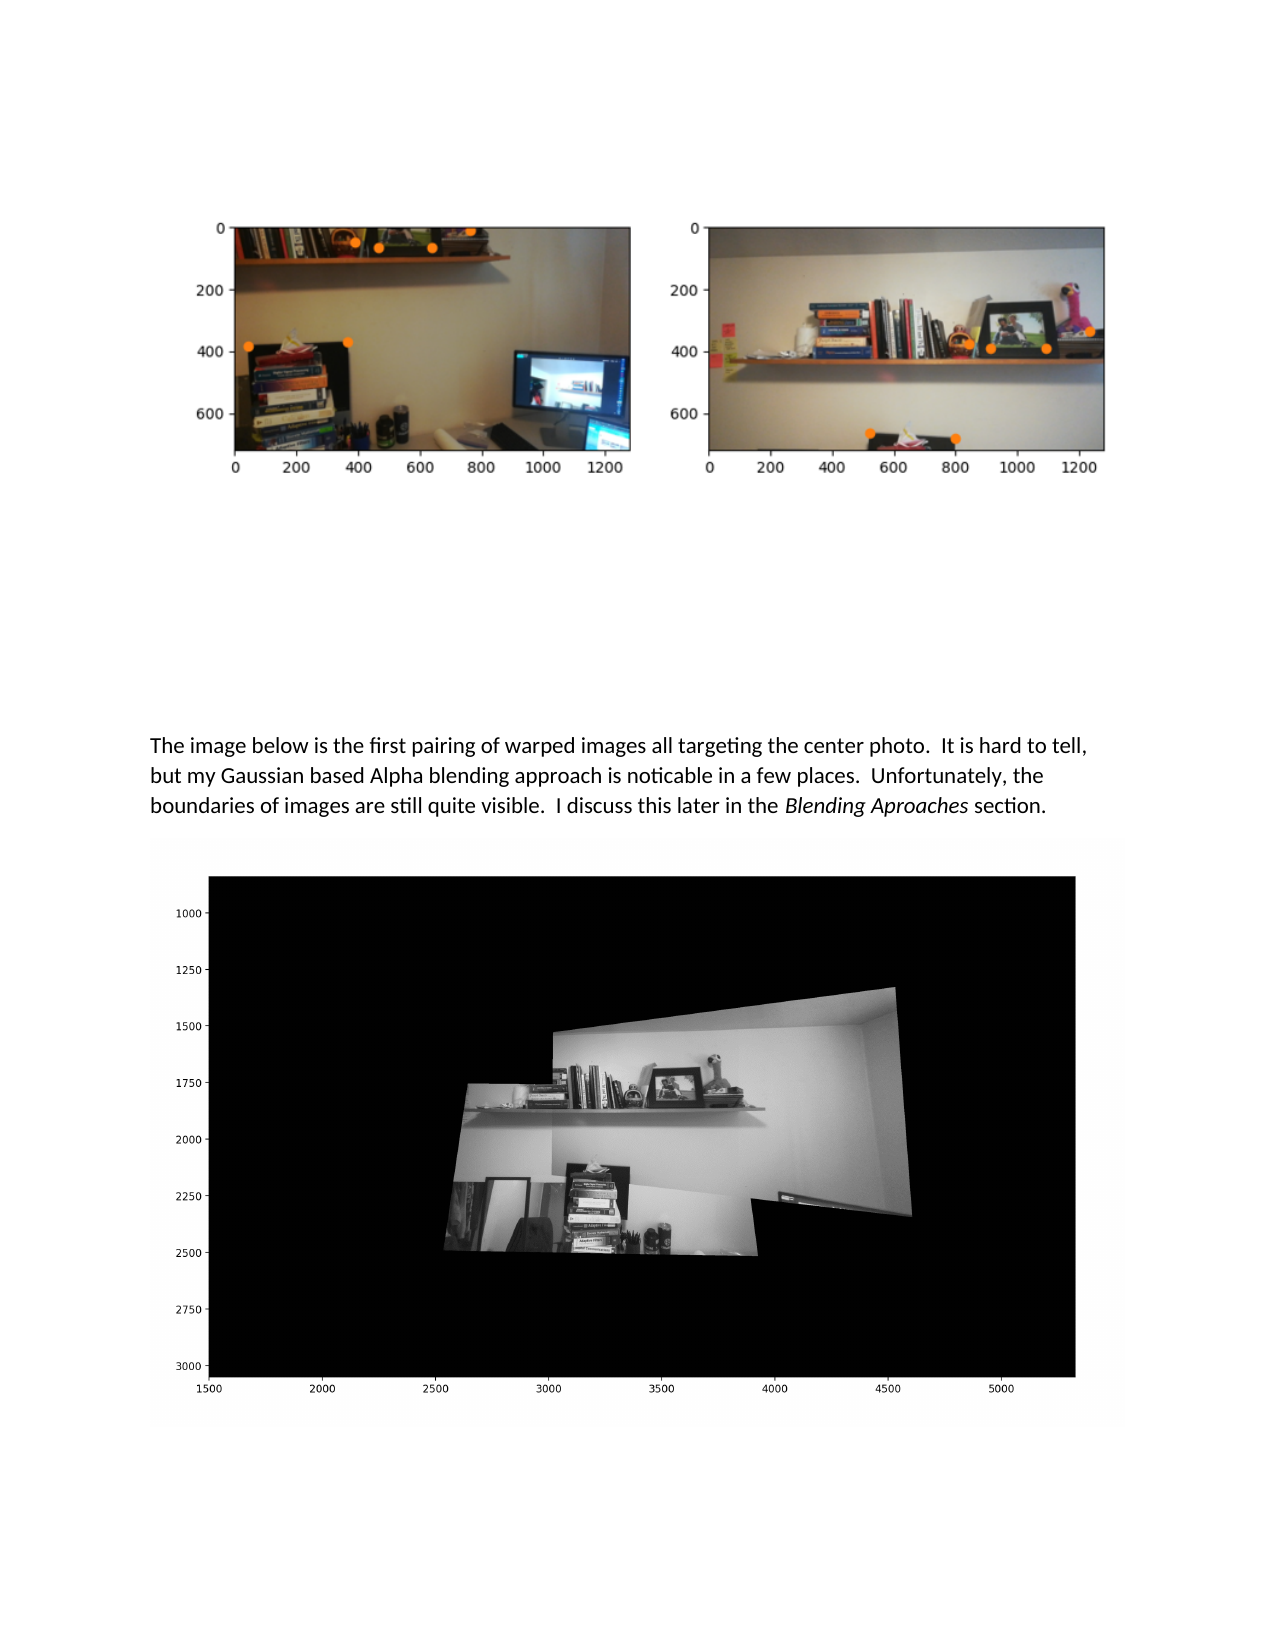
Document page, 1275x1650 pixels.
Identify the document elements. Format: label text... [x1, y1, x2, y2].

text The image below is the first pairing of warped images all targeting the center photo. It is hard to tell, but my Gaussian based Alpha blending approach is noticable in a few places. Unfortunately, the boundaries of images are still quite visible. I discuss this later in the Blending Aproaches section. [150, 731, 1125, 819]
picture [150, 838, 1125, 1427]
picture [150, 150, 1175, 525]
